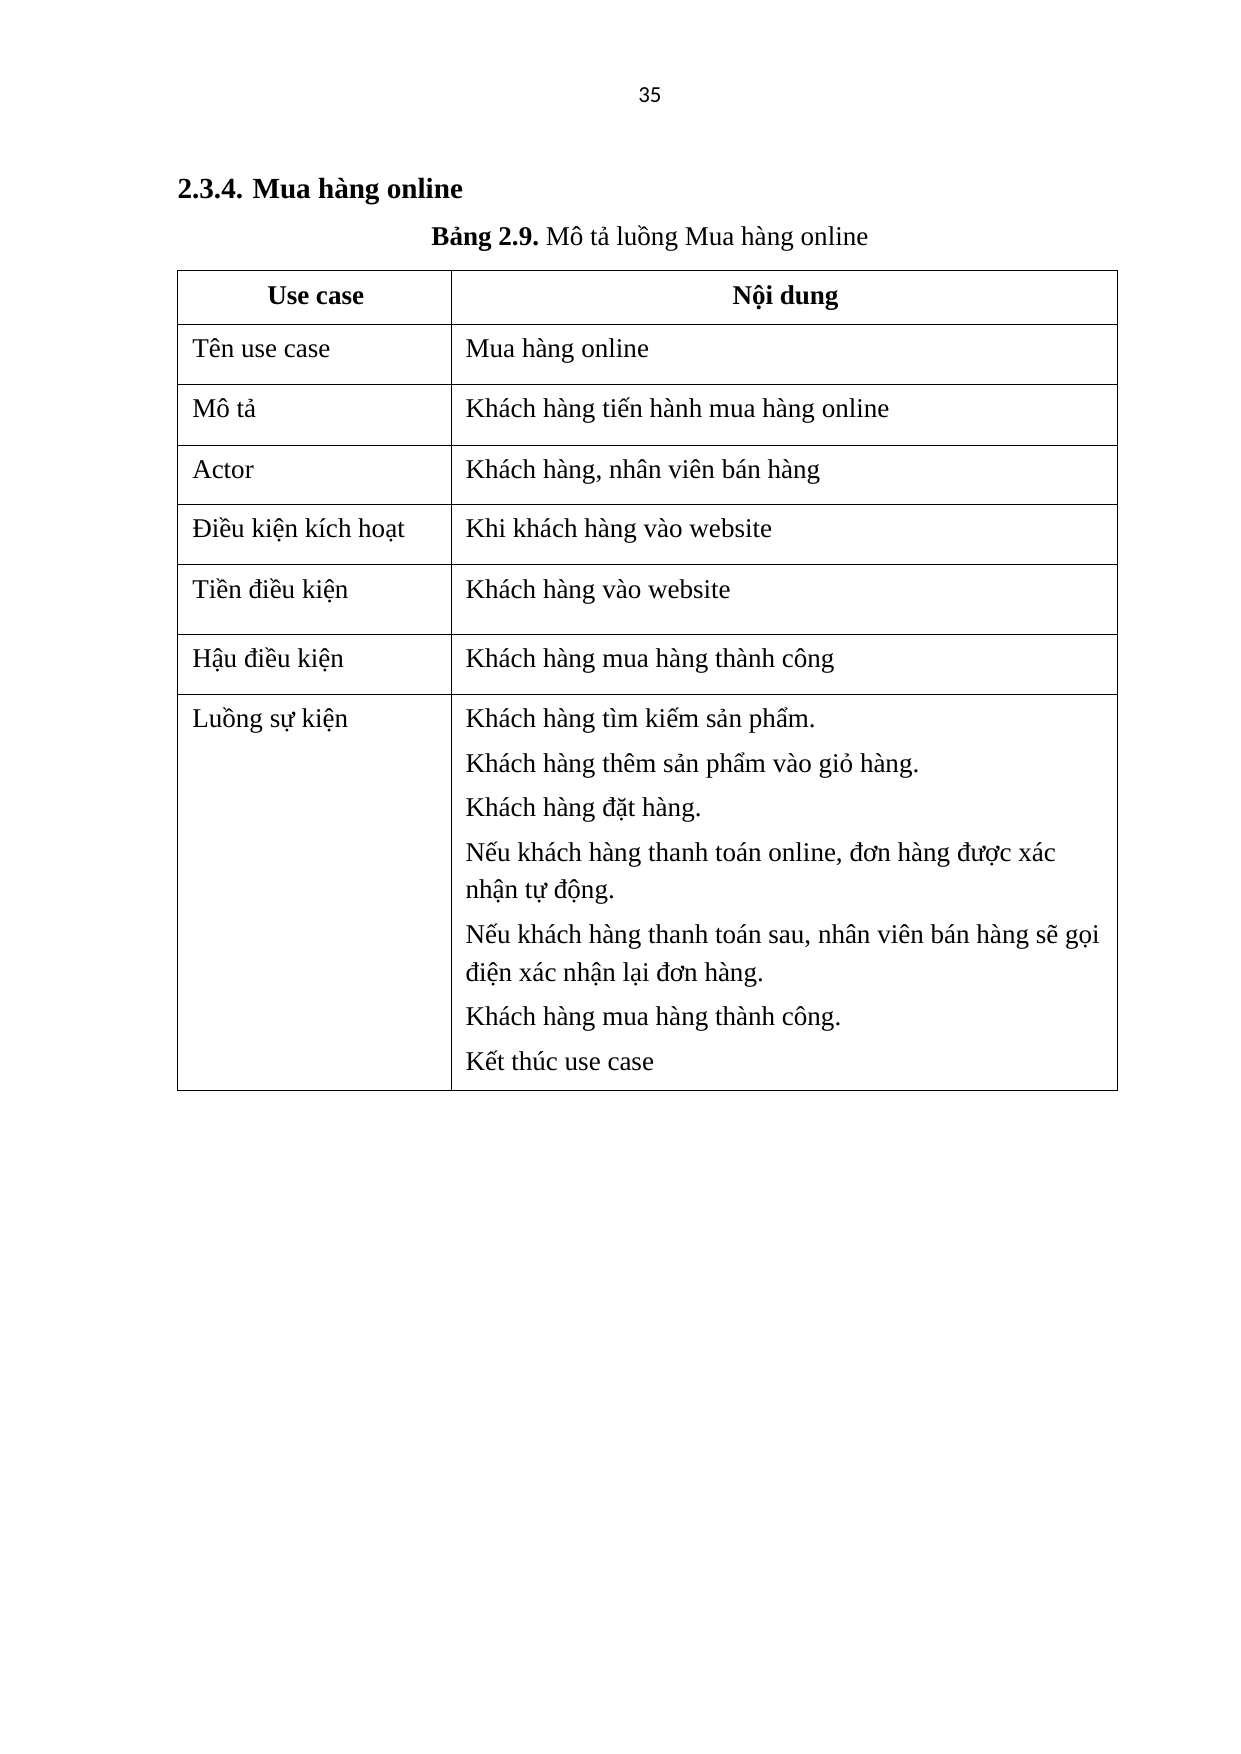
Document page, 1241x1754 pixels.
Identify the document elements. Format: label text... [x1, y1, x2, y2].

table_cell Tiền điều kiện [178, 565, 451, 634]
table_cell Luồng sự kiện [178, 695, 451, 1090]
table_cell Điều kiện kích hoạt [178, 505, 451, 564]
table_cell Mua hàng online [452, 325, 1117, 384]
table_cell Hậu điều kiện [178, 635, 451, 693]
table_cell Khách hàng tiến hành mua hàng online [452, 385, 1117, 445]
table_cell Khi khách hàng vào website [452, 505, 1117, 564]
table_header Nội dung [452, 271, 1117, 323]
table_cell Mô tả [178, 385, 451, 445]
table_cell Actor [178, 446, 451, 504]
table_header Use case [178, 271, 451, 323]
table_cell Khách hàng vào website [452, 565, 1117, 634]
subtitle Mua hàng online [177, 171, 1122, 204]
table_cell Khách hàng tìm kiếm sản phẩm. Khách hàng thêm sản phẩm vào giỏ hàng. Khách hàng đặt hàng. Nếu khách hàng thanh toán online, đơn hàng được xác nhận tự động. Nếu khách hàng thanh toán sau, nhân viên bán hàng sẽ gọi điện xác nhận lại đơn hàng. Khách hàng mua hàng thành công. Kết thúc use case [452, 695, 1117, 1090]
table_cell Tên use case [178, 325, 451, 384]
table_cell Khách hàng mua hàng thành công [452, 635, 1117, 693]
table_cell Khách hàng, nhân viên bán hàng [452, 446, 1117, 504]
